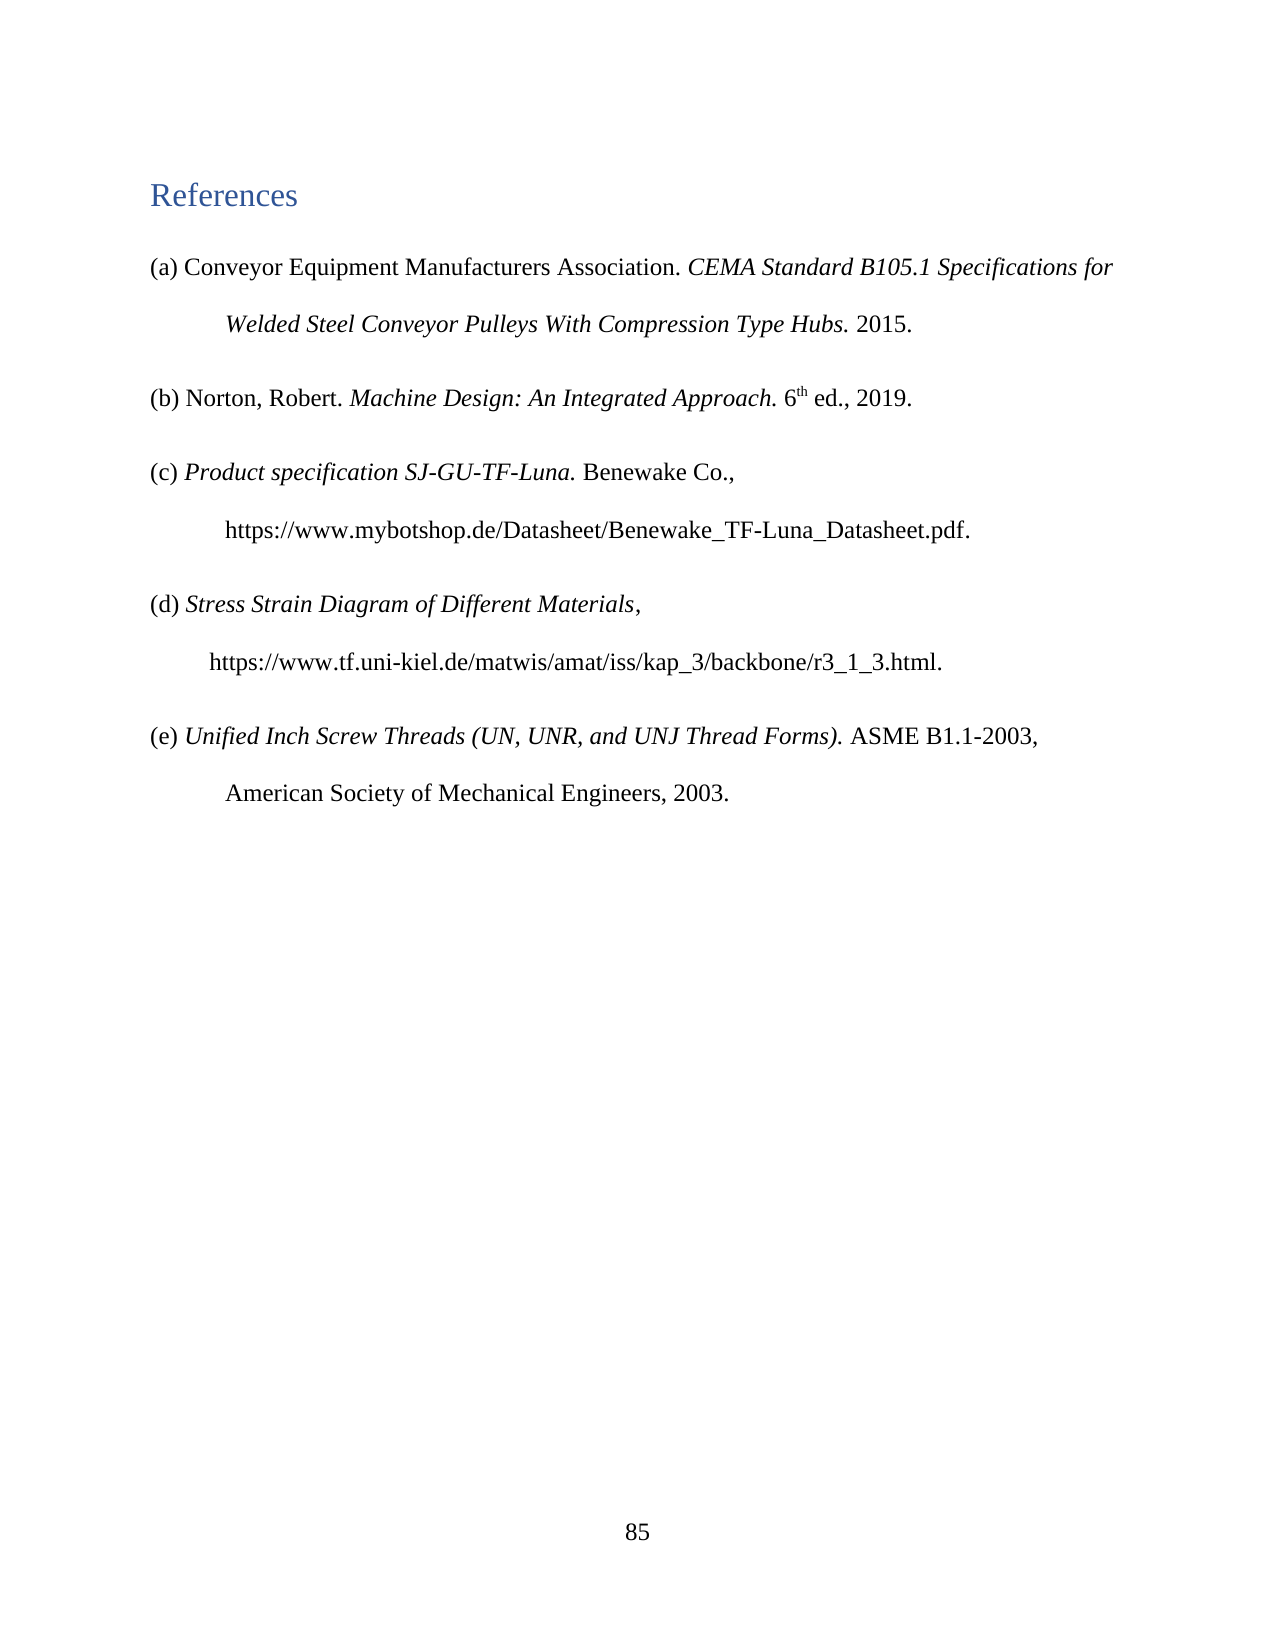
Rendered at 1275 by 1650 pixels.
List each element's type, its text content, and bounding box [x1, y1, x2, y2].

text (d) Stress Strain Diagram of Different Materials, https://www.tf.uni-kiel.de/matwis/amat/iss/kap_3/backbone/r3_1_3.html. [150, 589, 1125, 675]
subtitle References [150, 175, 1125, 213]
text (b) Norton, Robert. Machine Design: An Integrated Approach. 6th ed., 2019. [150, 383, 1125, 412]
text (a) Conveyor Equipment Manufacturers Association. CEMA Standard B105.1 Specifications for Welded Steel Conveyor Pulleys With Compression Type Hubs. 2015. [150, 252, 1125, 338]
text (e) Unified Inch Screw Threads (UN, UNR, and UNJ Thread Forms). ASME B1.1-2003, American Society of Mechanical Engineers, 2003. [150, 721, 1125, 807]
text (c) Product specification SJ-GU-TF-Luna. Benewake Co., https://www.mybotshop.de/Datasheet/Benewake_TF-Luna_Datasheet.pdf. [150, 457, 1125, 544]
